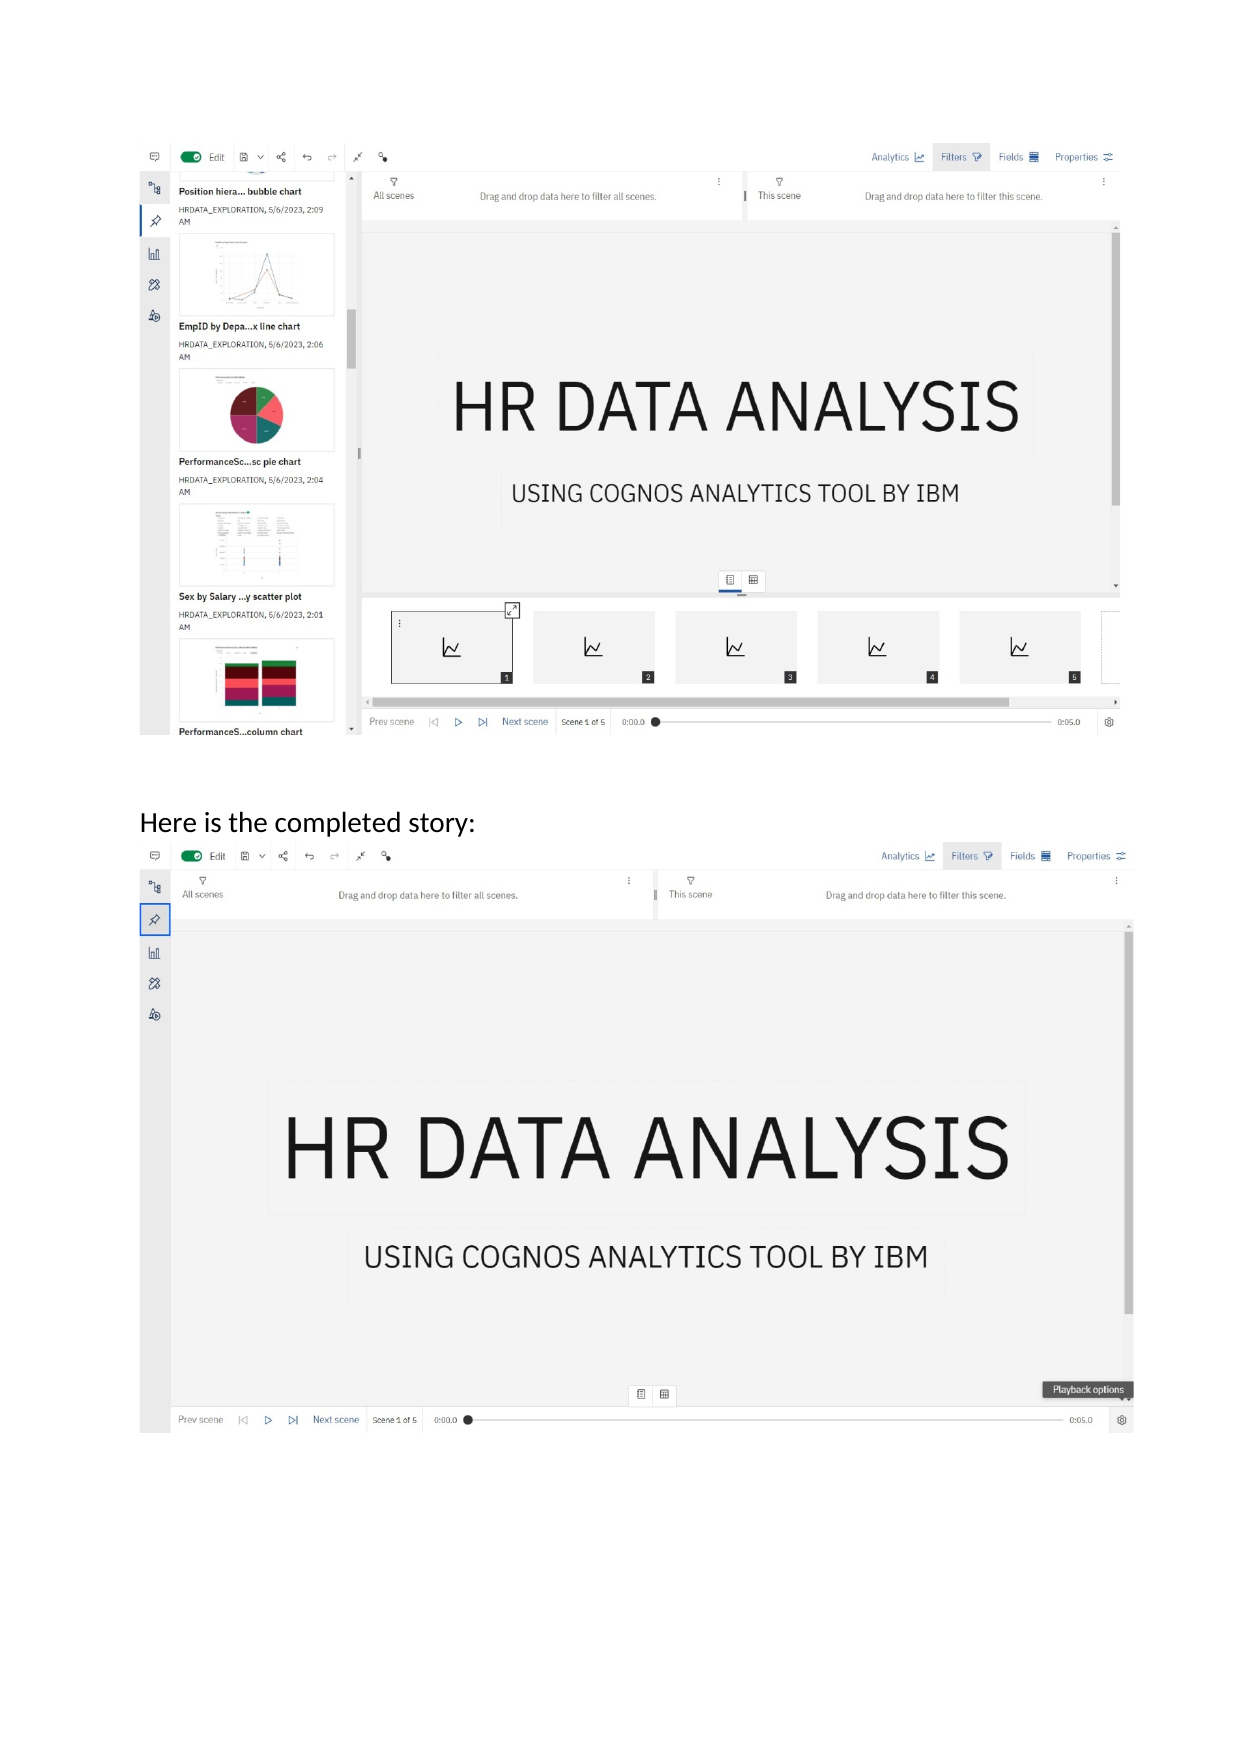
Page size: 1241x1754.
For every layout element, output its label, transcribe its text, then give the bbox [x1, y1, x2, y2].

picture [139, 143, 1121, 735]
picture [139, 842, 1134, 1433]
text Here is the completed story: [139, 804, 1217, 840]
